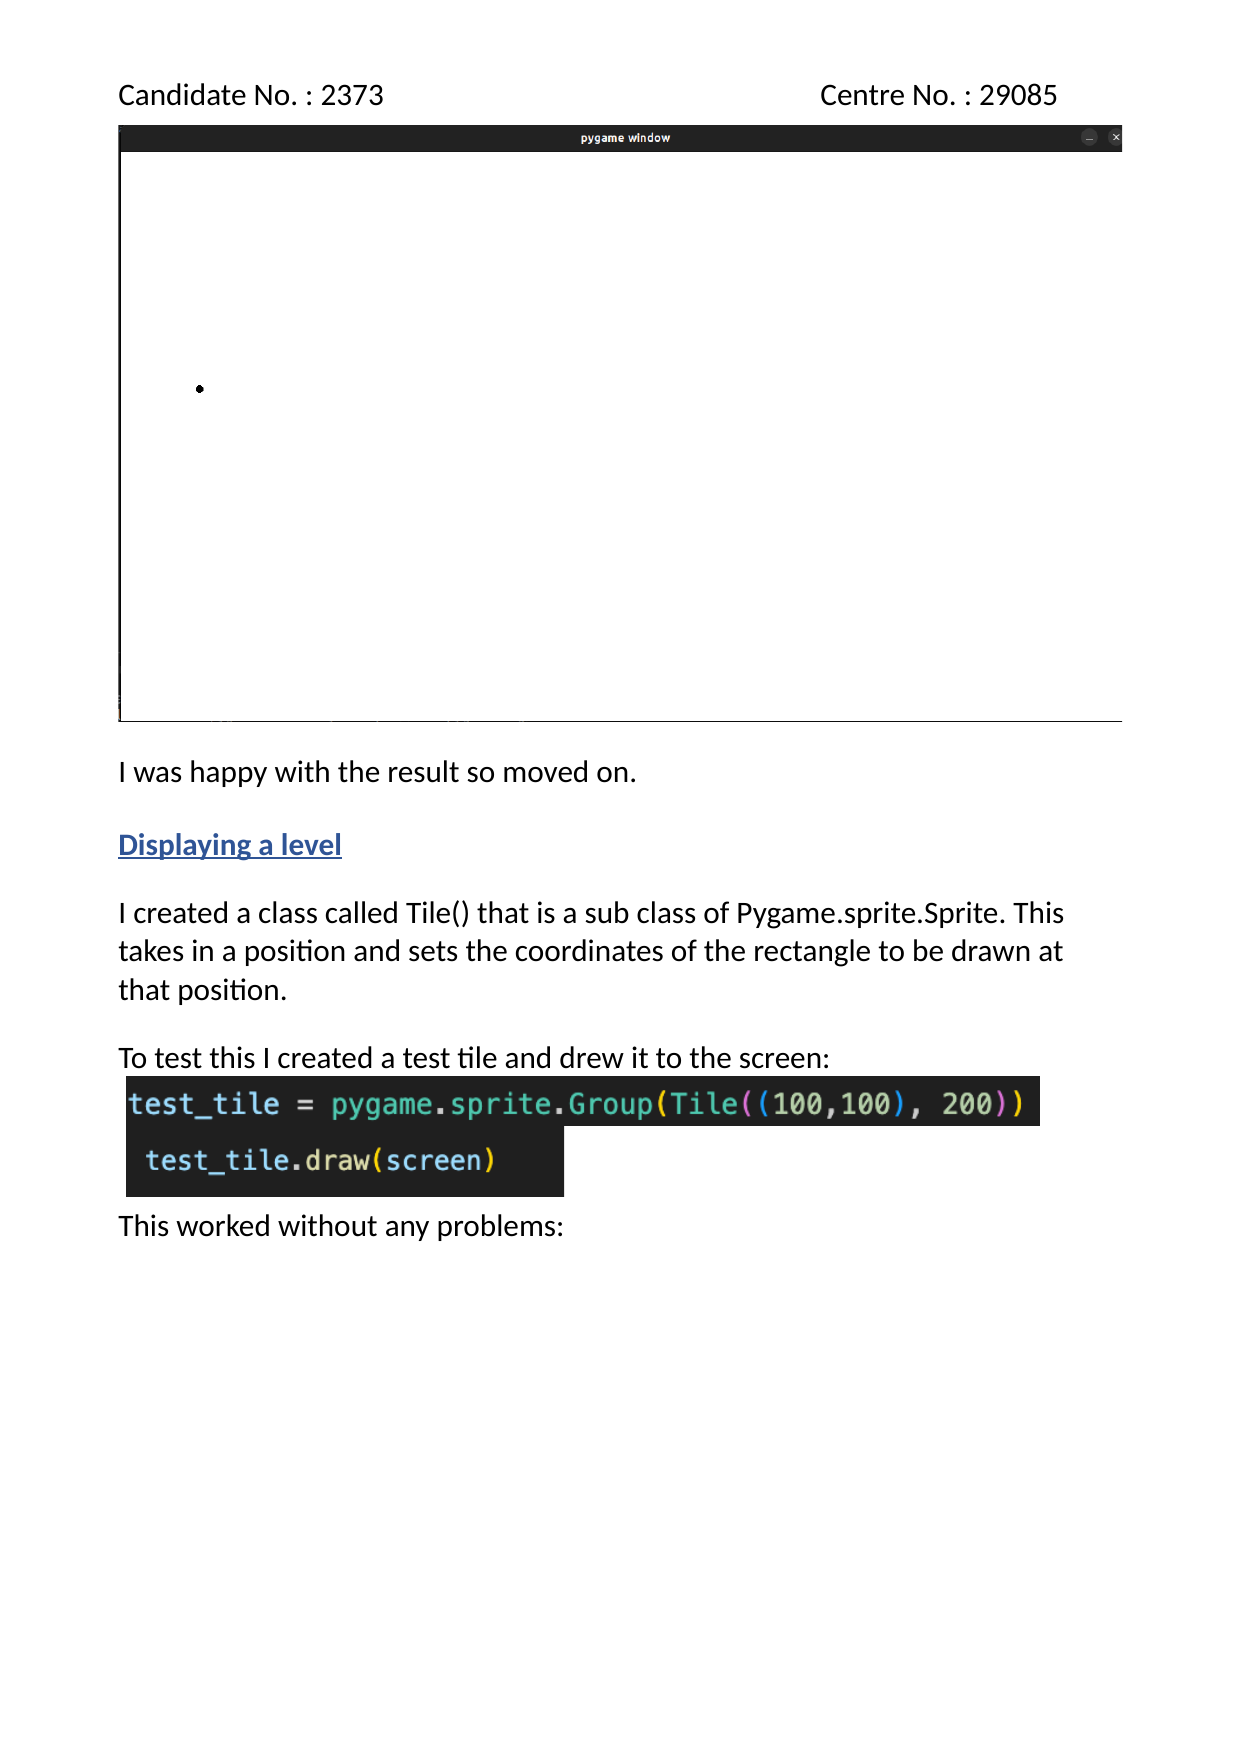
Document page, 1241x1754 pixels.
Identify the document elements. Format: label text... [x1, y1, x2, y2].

text I was happy with the result so moved on. [118, 752, 1122, 790]
text To test this I created a test tile and drew it to the screen: [118, 1038, 1122, 1076]
picture [126, 1076, 1040, 1197]
subtitle Displaying a level [118, 825, 1122, 863]
text I created a class called Tile() that is a sub class of Pygame.sprite.Sprite. This takes in a position and sets the coordinates of the rectangle to be drawn at that position. [118, 893, 1122, 1008]
text This worked without any problems: [118, 1206, 1122, 1244]
picture [118, 125, 1123, 722]
